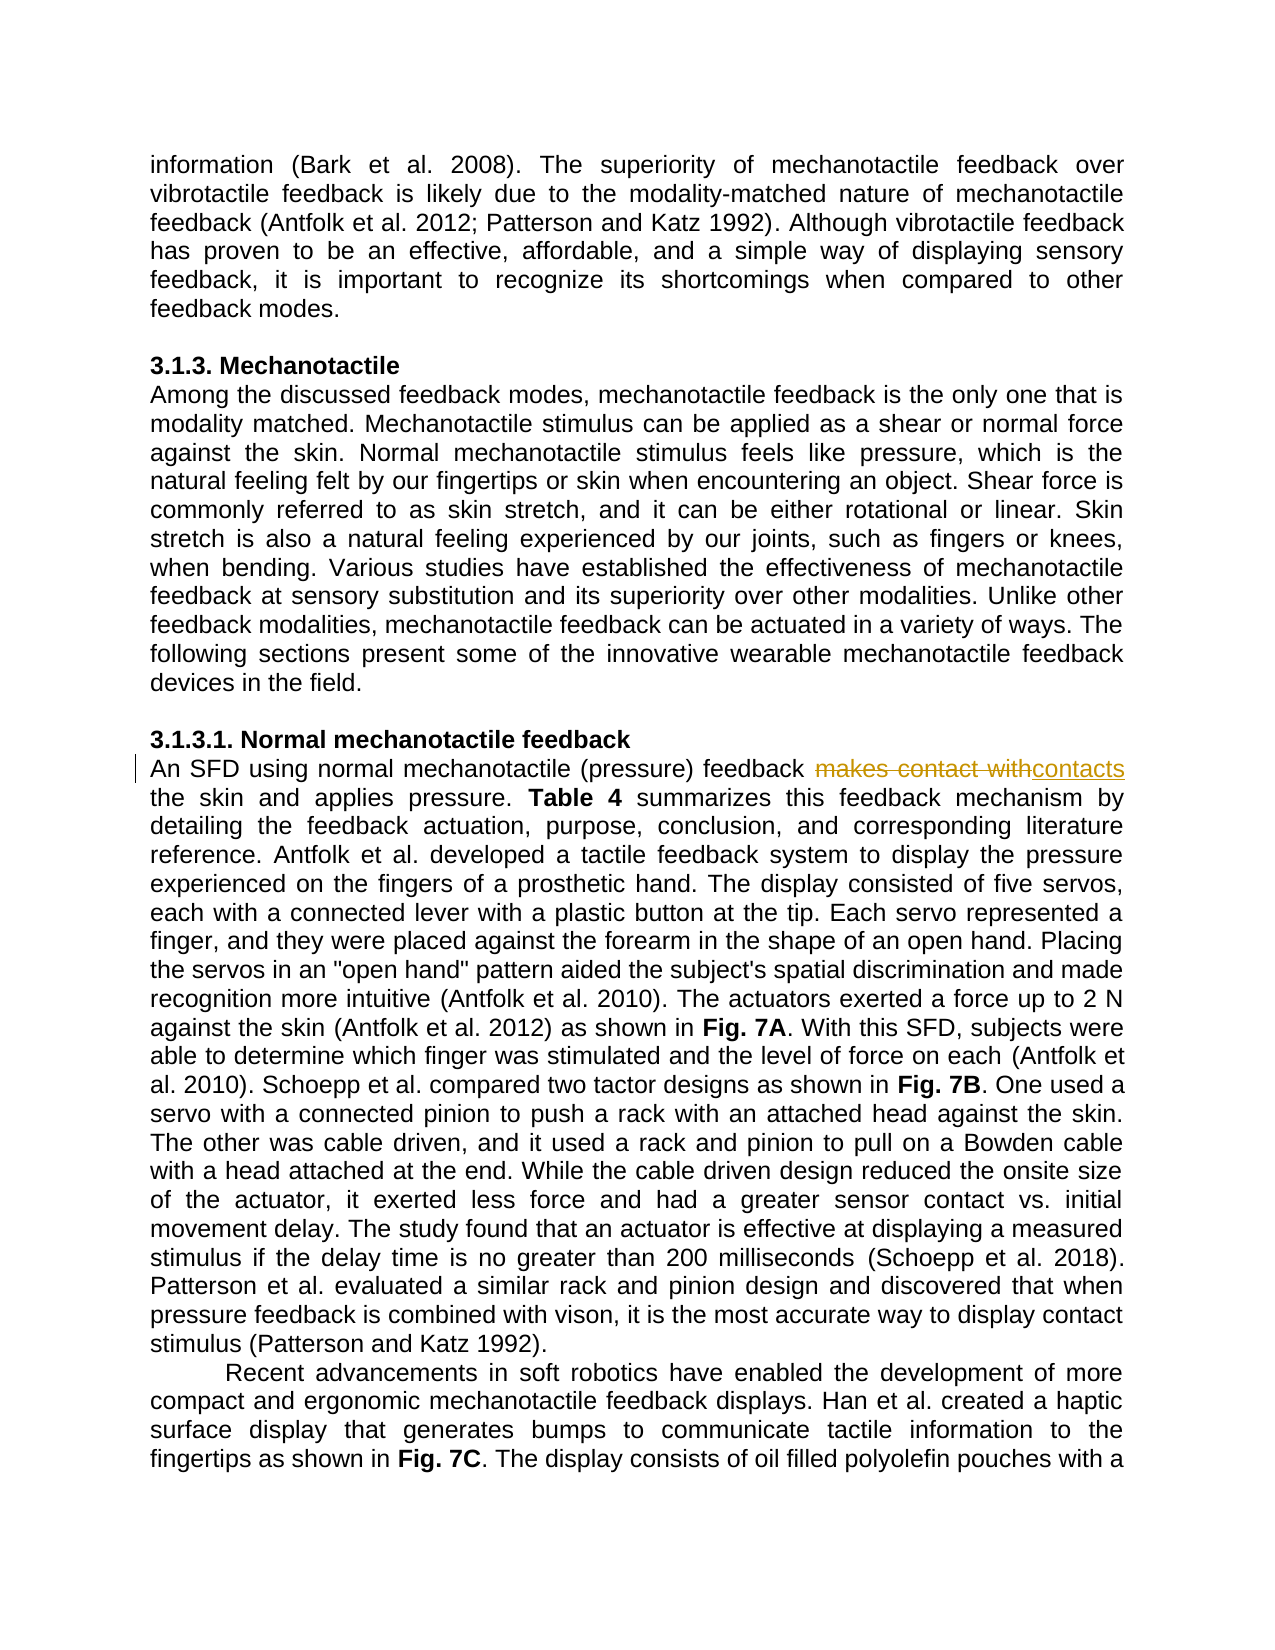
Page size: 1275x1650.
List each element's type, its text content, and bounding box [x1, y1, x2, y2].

text 3.1.3. Mechanotactile [150, 351, 1125, 380]
text An SFD using normal mechanotactile (pressure) feedback the skin and applies pressure. Table 4 summarizes this feedback mechanism by detailing the feedback actuation, purpose, conclusion, and corresponding literature reference. Antfolk et al. developed a tactile feedback system to display the pressure experienced on the fingers of a prosthetic hand. The display consisted of five servos, each with a connected lever with a plastic button at the tip. Each servo represented a finger, and they were placed against the forearm in the shape of an open hand. Placing the servos in an "open hand" pattern aided the subject's spatial discrimination and made recognition more intuitive (Antfolk et al. 2010). The actuators exerted a force up to 2 N against the skin (Antfolk et al. 2012) as shown in Fig. 7A. With this SFD, subjects were able to determine which finger was stimulated and the level of force on each (Antfolk et al. 2010). Schoepp et al. compared two tactor designs as shown in Fig. 7B. One used a servo with a connected pinion to push a rack with an attached head against the skin. The other was cable driven, and it used a rack and pinion to pull on a Bowden cable with a head attached at the end. While the cable driven design reduced the onsite size of the actuator, it exerted less force and had a greater sensor contact vs. initial movement delay. The study found that an actuator is effective at displaying a measured stimulus if the delay time is no greater than 200 milliseconds (Schoepp et al. 2018). Patterson et al. evaluated a similar rack and pinion design and discovered that when pressure feedback is combined with vison, it is the most accurate way to display contact stimulus (Patterson and Katz 1992). [150, 754, 1125, 1357]
text Among the discussed feedback modes, mechanotactile feedback is the only one that is modality matched. Mechanotactile stimulus can be applied as a shear or normal force against the skin. Normal mechanotactile stimulus feels like pressure, which is the natural feeling felt by our fingertips or skin when encountering an object. Shear force is commonly referred to as skin stretch, and it can be either rotational or linear. Skin stretch is also a natural feeling experienced by our joints, such as fingers or knees, when bending. Various studies have established the effectiveness of mechanotactile feedback at sensory substitution and its superiority over other modalities. Unlike other feedback modalities, mechanotactile feedback can be actuated in a variety of ways. The following sections present some of the innovative wearable mechanotactile feedback devices in the field. [150, 380, 1125, 696]
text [150, 150, 1125, 322]
text 3.1.3.1. Normal mechanotactile feedback [150, 725, 1125, 754]
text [150, 1357, 1125, 1472]
